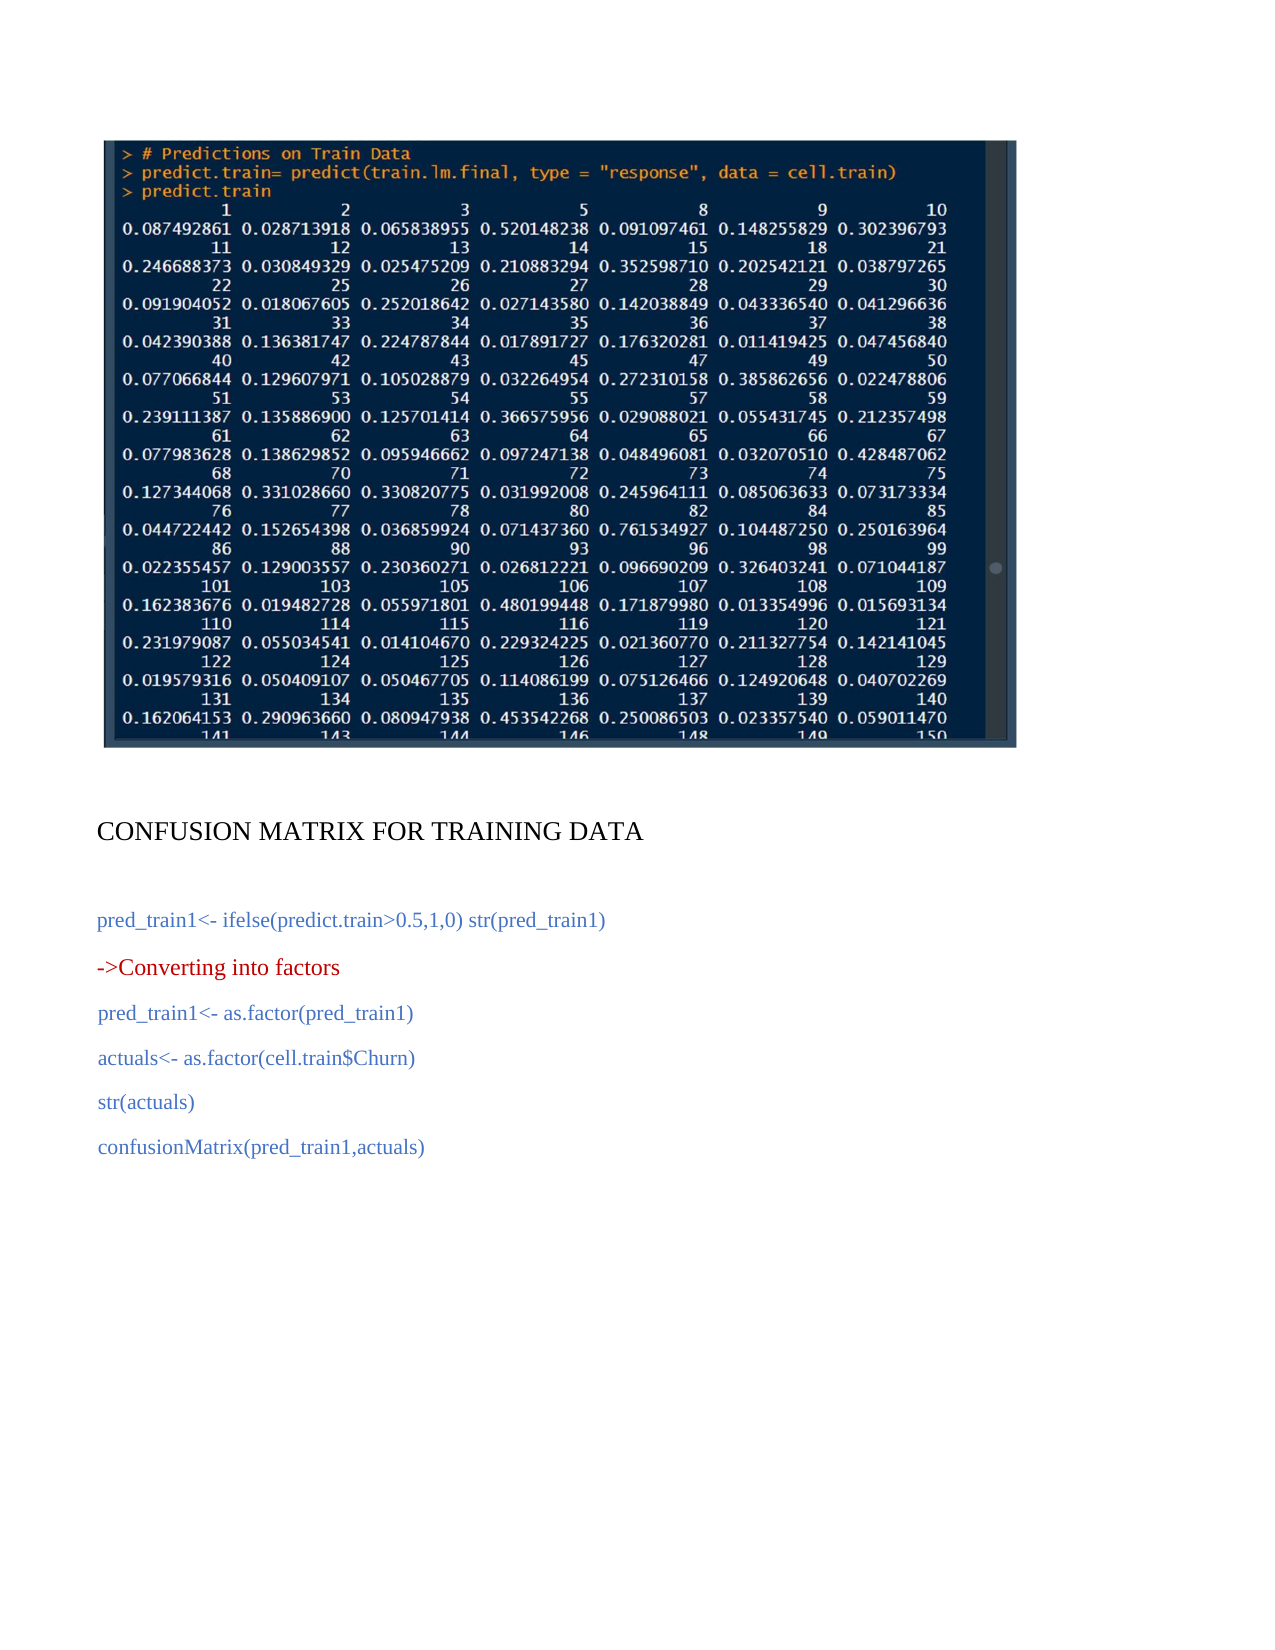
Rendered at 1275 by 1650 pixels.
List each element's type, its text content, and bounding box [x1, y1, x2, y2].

picture [103, 140, 1017, 748]
text pred_train1<- ifelse(predict.train>0.5,1,0) str(pred_train1) [97, 907, 608, 932]
text ->Converting into factors pred_train1<- as.factor(pred_train1) actuals<- as.factor(cell.train$Churn) str(actuals) confusionMatrix(pred_train1,actuals) [97, 953, 463, 1159]
subtitle CONFUSION MATRIX FOR TRAINING DATA [97, 815, 1196, 846]
